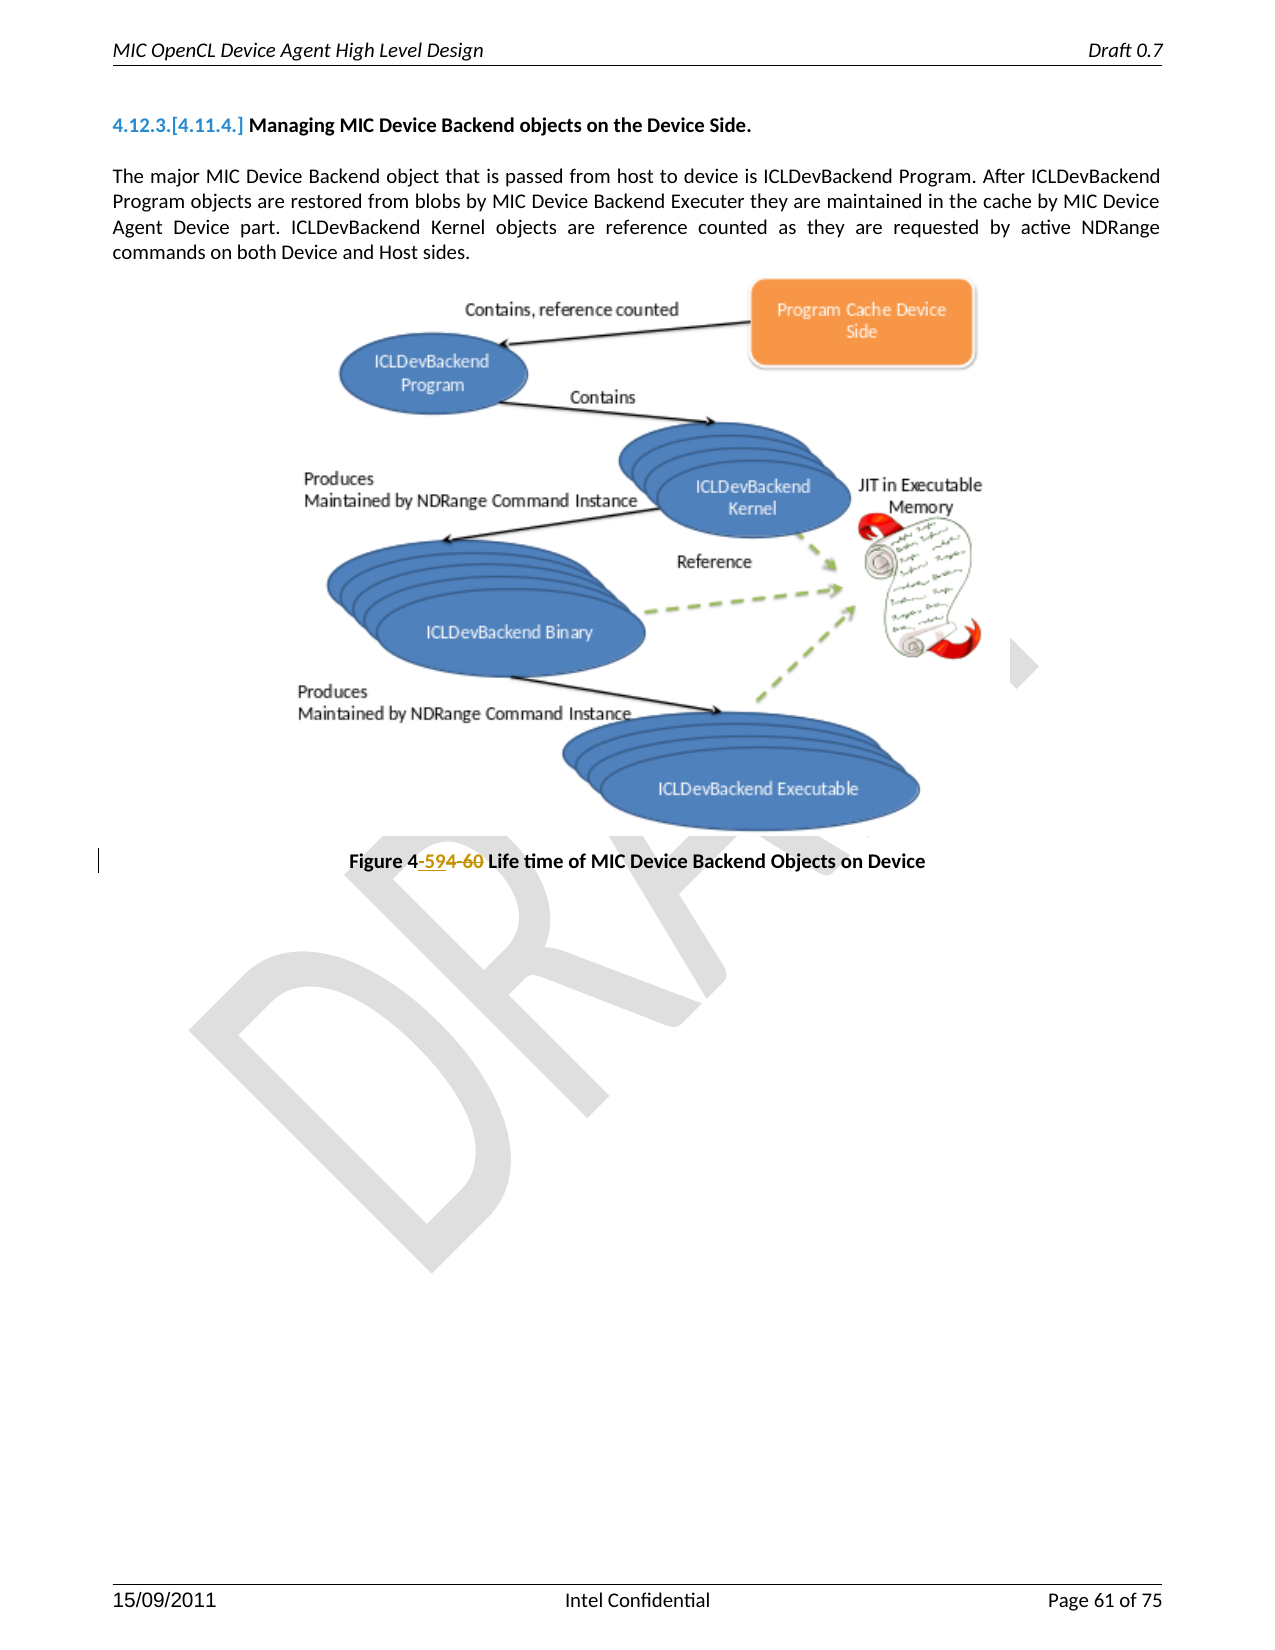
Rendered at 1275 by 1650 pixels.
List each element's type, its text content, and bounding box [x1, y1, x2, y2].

text The major MIC Device Backend object that is passed from host to device is ICLDevBackend Program. After ICLDevBackend Program objects are restored from blobs by MIC Device Backend Executer they are maintained in the cache by MIC Device Agent Device part. ICLDevBackend Kernel objects are reference counted as they are requested by active NDRange commands on both Device and Host sides. [112, 163, 1162, 265]
text Figure ‎4 Life time of MIC Device Backend Objects on Device [112, 848, 1162, 873]
subtitle Managing MIC Device Backend objects on the Device Side. [112, 112, 1162, 138]
